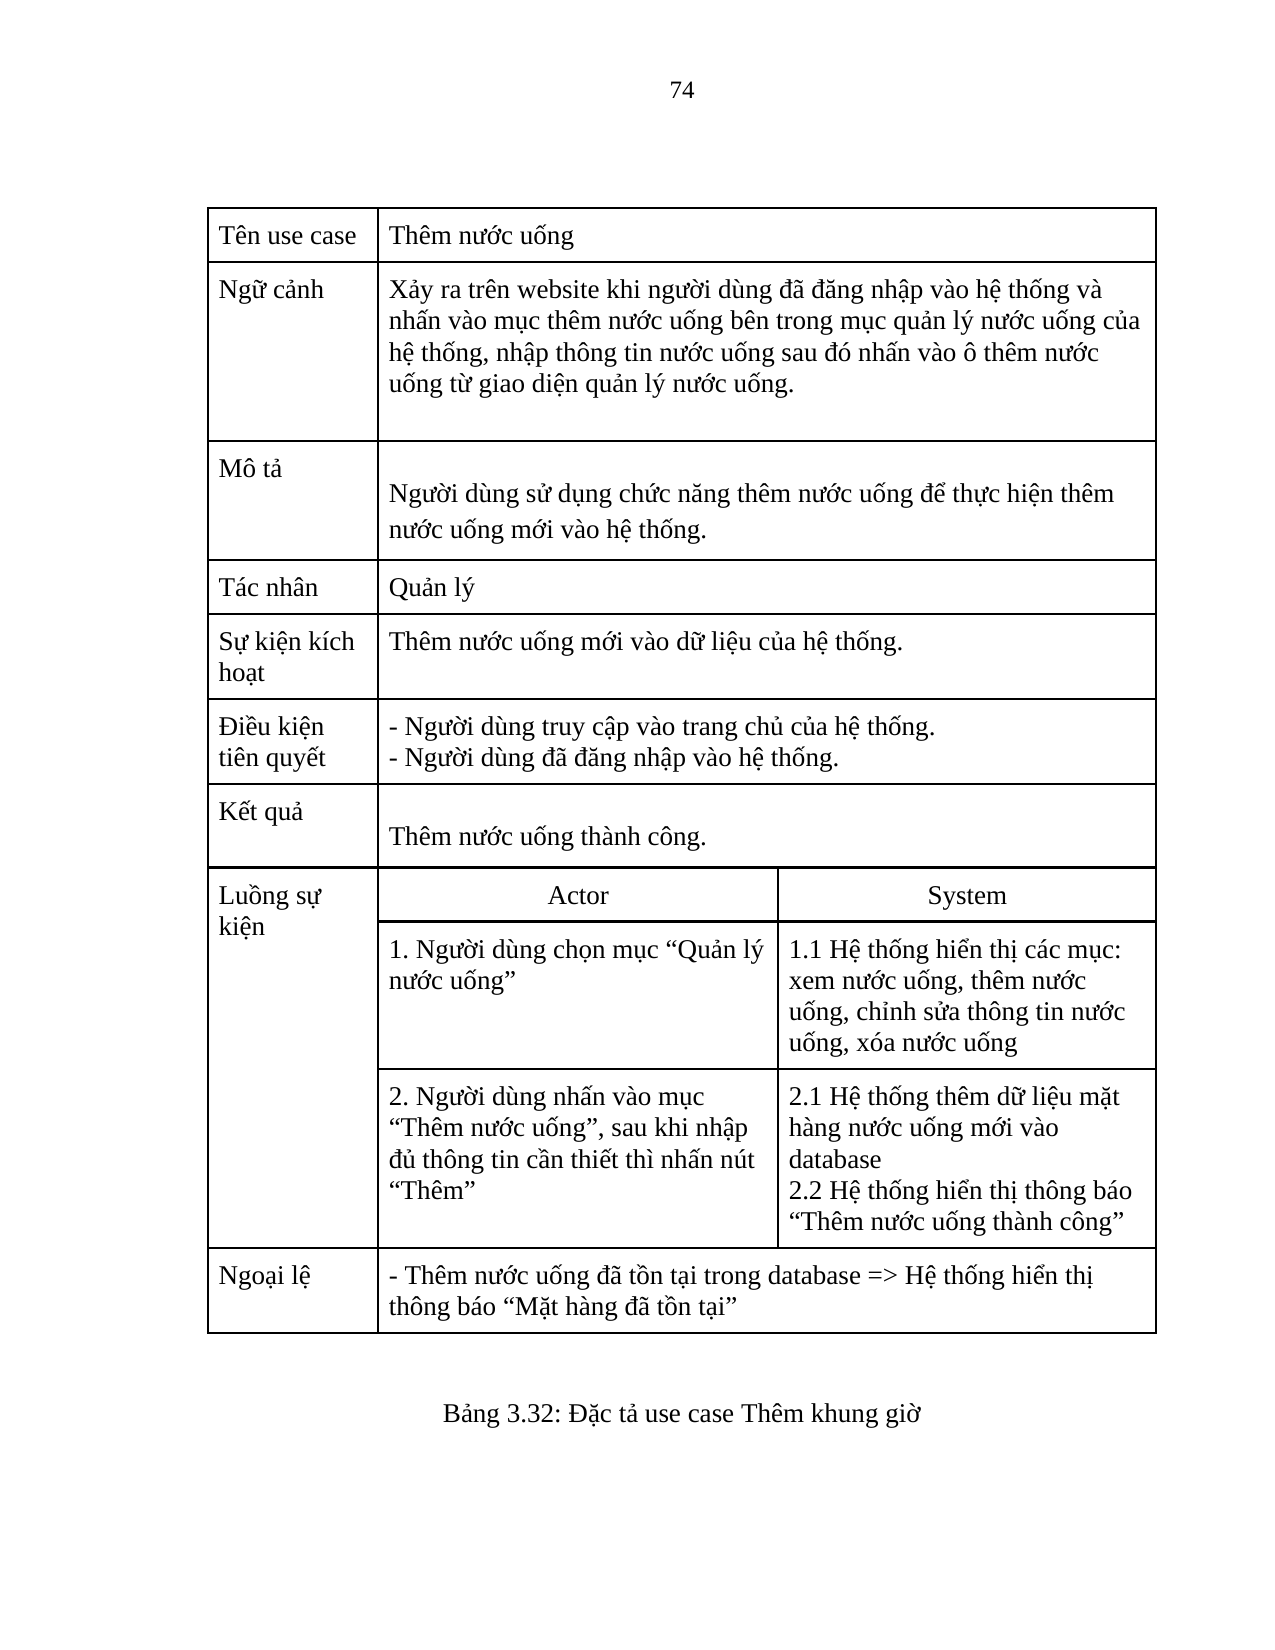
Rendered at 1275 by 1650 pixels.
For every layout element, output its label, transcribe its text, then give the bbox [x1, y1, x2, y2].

table_cell Xảy ra trên website khi người dùng đã đăng nhập vào hệ thống và nhấn vào mục thêm nước uống bên trong mục quản lý nước uống của hệ thống, nhập thông tin nước uống sau đó nhấn vào ô thêm nước uống từ giao diện quản lý nước uống. [379, 263, 1155, 439]
table_cell - Thêm nước uống đã tồn tại trong database => Hệ thống hiển thị thông báo “Mặt hàng đã tồn tại” [379, 1249, 1155, 1332]
table_cell 2.1 Hệ thống thêm dữ liệu mặt hàng nước uống mới vào database 2.2 Hệ thống hiển thị thông báo “Thêm nước uống thành công” [779, 1070, 1155, 1247]
table_cell Thêm nước uống thành công. [379, 785, 1155, 866]
table_cell Người dùng sử dụng chức năng thêm nước uống để thực hiện thêm nước uống mới vào hệ thống. [379, 442, 1155, 558]
table_cell 1. Người dùng chọn mục “Quản lý nước uống” [379, 923, 777, 1068]
table_cell Quản lý [379, 561, 1155, 613]
table_cell 1.1 Hệ thống hiển thị các mục: xem nước uống, thêm nước uống, chỉnh sửa thông tin nước uống, xóa nước uống [779, 923, 1155, 1068]
table_cell System [779, 869, 1155, 920]
table_cell Tên use case [209, 209, 377, 261]
table_cell Kết quả [209, 785, 377, 866]
table_cell Điều kiện tiên quyết [209, 700, 377, 783]
table_cell Tác nhân [209, 561, 377, 613]
table_cell Thêm nước uống [379, 209, 1155, 261]
table_cell Ngoại lệ [209, 1249, 377, 1332]
table_cell - Người dùng truy cập vào trang chủ của hệ thống. - Người dùng đã đăng nhập vào hệ thống. [379, 700, 1155, 783]
table_cell Actor [379, 869, 777, 920]
table_cell 2. Người dùng nhấn vào mục “Thêm nước uống”, sau khi nhập đủ thông tin cần thiết thì nhấn nút “Thêm” [379, 1070, 777, 1247]
table_cell Mô tả [209, 442, 377, 558]
table_cell Thêm nước uống mới vào dữ liệu của hệ thống. [379, 615, 1155, 698]
text Bảng 3.32: Đặc tả use case Thêm khung giờ [207, 1397, 1157, 1428]
table_cell Ngữ cảnh [209, 263, 377, 439]
table_cell Sự kiện kích hoạt [209, 615, 377, 698]
table_cell Luồng sự kiện [209, 869, 377, 1247]
